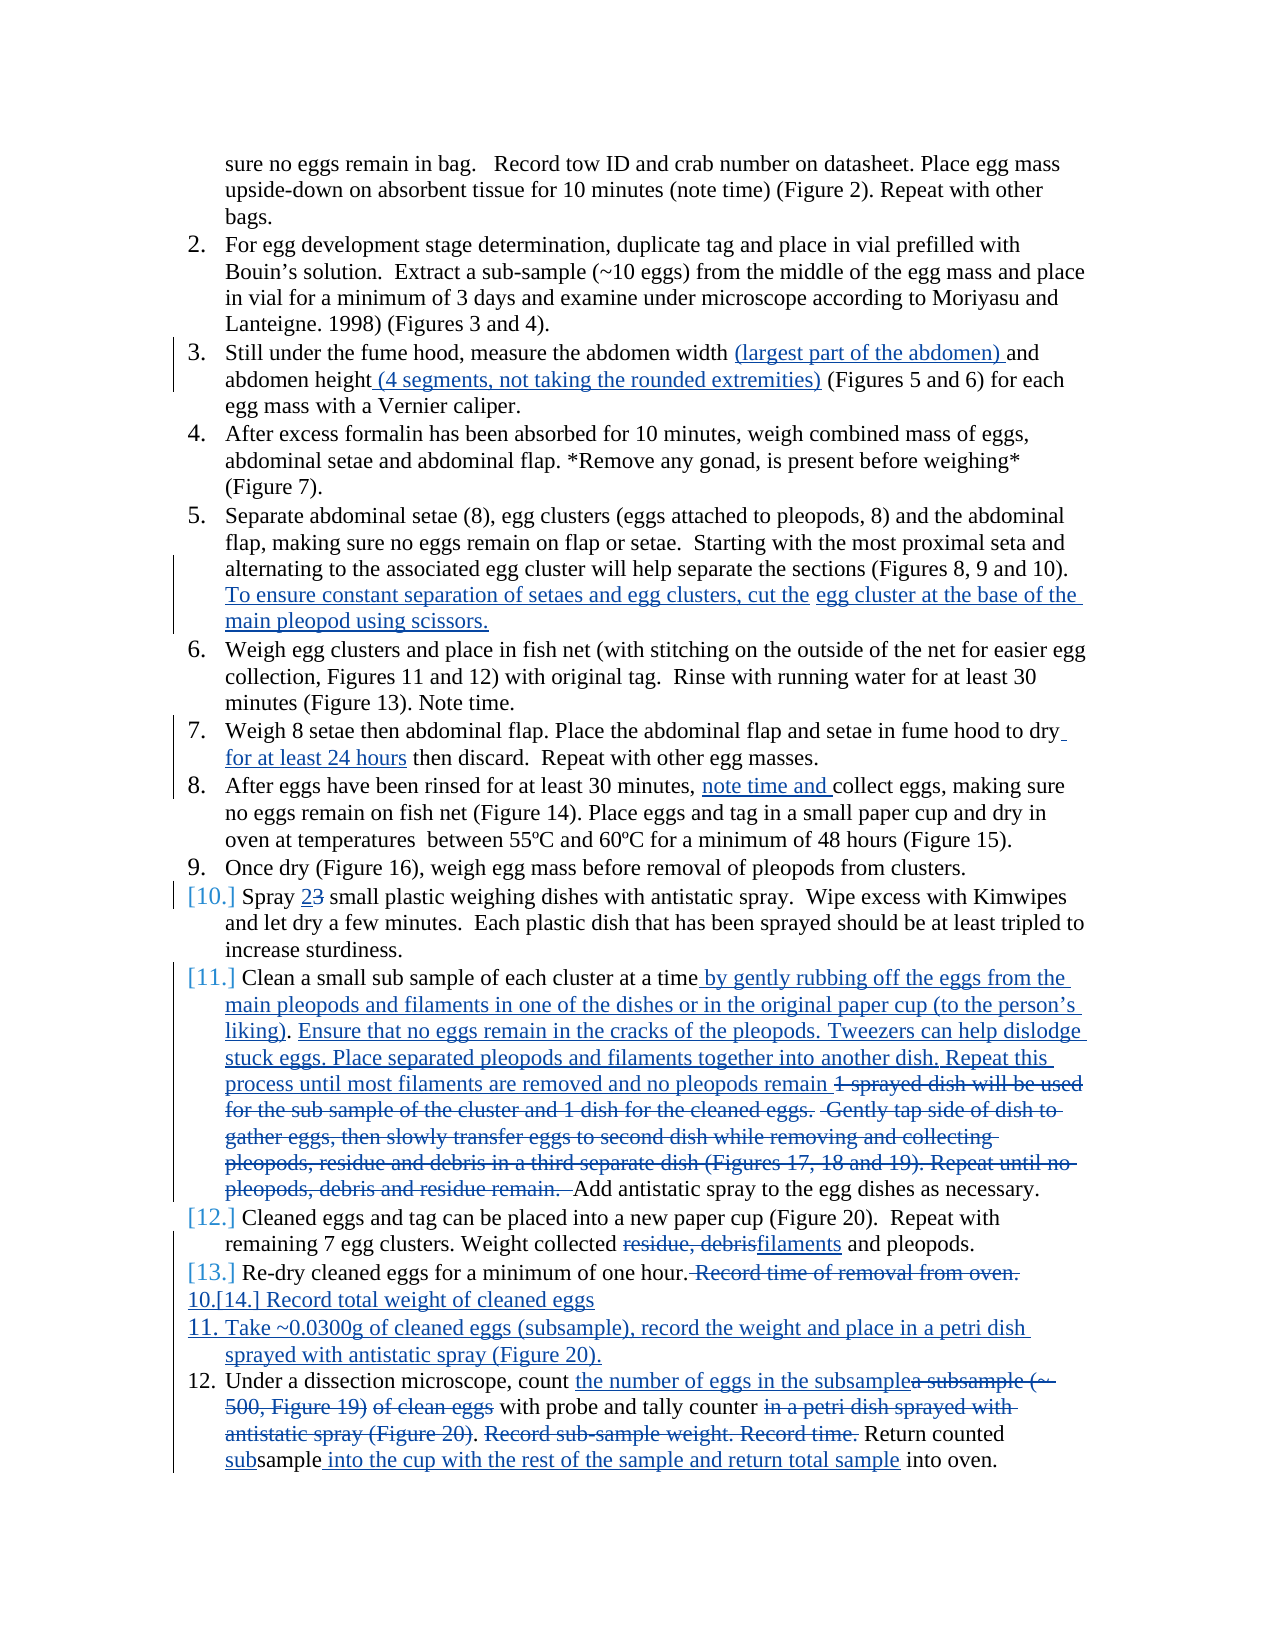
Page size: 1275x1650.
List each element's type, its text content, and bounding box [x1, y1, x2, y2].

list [187, 150, 1087, 229]
list Spray small plastic weighing dishes with antistatic spray. Wipe excess with Kimwipes and let dry a few minutes. Each plastic dish that has been sprayed should be at least tripled to increase sturdiness. [187, 881, 1087, 962]
list Cleaned eggs and tag can be placed into a new paper cup (Figure 20). Repeat with remaining 7 egg clusters. Weight collected and pleopods. [187, 1202, 1087, 1257]
list Clean a small sub sample of each cluster at a time. Add antistatic spray to the egg dishes as necessary. [187, 962, 1087, 1202]
list For egg development stage determination, duplicate tag and place in vial prefilled with Bouin’s solution. Extract a sub-sample (~10 eggs) from the middle of the egg mass and place in vial for a minimum of 3 days and examine under microscope according to Moriyasu and Lanteigne. 1998) (Figures 3 and 4). [187, 229, 1087, 337]
list After eggs have been rinsed for at least 30 minutes, collect eggs, making sure no eggs remain on fish net (Figure 14). Place eggs and tag in a small paper cup and dry in oven at temperatures between 55ºC and 60ºC for a minimum of 48 hours (Figure 15). [187, 771, 1087, 852]
list Separate abdominal setae (8), egg clusters (eggs attached to pleopods, 8) and the abdominal flap, making sure no eggs remain on flap or setae. Starting with the most proximal seta and alternating to the associated egg cluster will help separate the sections (Figures 8, 9 and 10). [187, 500, 1087, 634]
list Under a dissection microscope, count with probe and tally counter . Return counted sample into oven. [187, 1367, 1087, 1472]
list Re-dry cleaned eggs for a minimum of one hour. [187, 1257, 1087, 1286]
list Weigh egg clusters and place in fish net (with stitching on the outside of the net for easier egg collection, Figures 11 and 12) with original tag. Rinse with running water for at least 30 minutes (Figure 13). Note time. [187, 634, 1087, 715]
list Still under the fume hood, measure the abdomen width and abdomen height (Figures 5 and 6) for each egg mass with a Vernier caliper. [187, 337, 1087, 418]
list After excess formalin has been absorbed for 10 minutes, weigh combined mass of eggs, abdominal setae and abdominal flap. *Remove any gonad, is present before weighing* (Figure 7). [187, 418, 1087, 500]
list Once dry (Figure 16), weigh egg mass before removal of pleopods from clusters. [187, 852, 1087, 881]
list Weigh 8 setae then abdominal flap. Place the abdominal flap and setae in fume hood to dry then discard. Repeat with other egg masses. [187, 715, 1087, 771]
